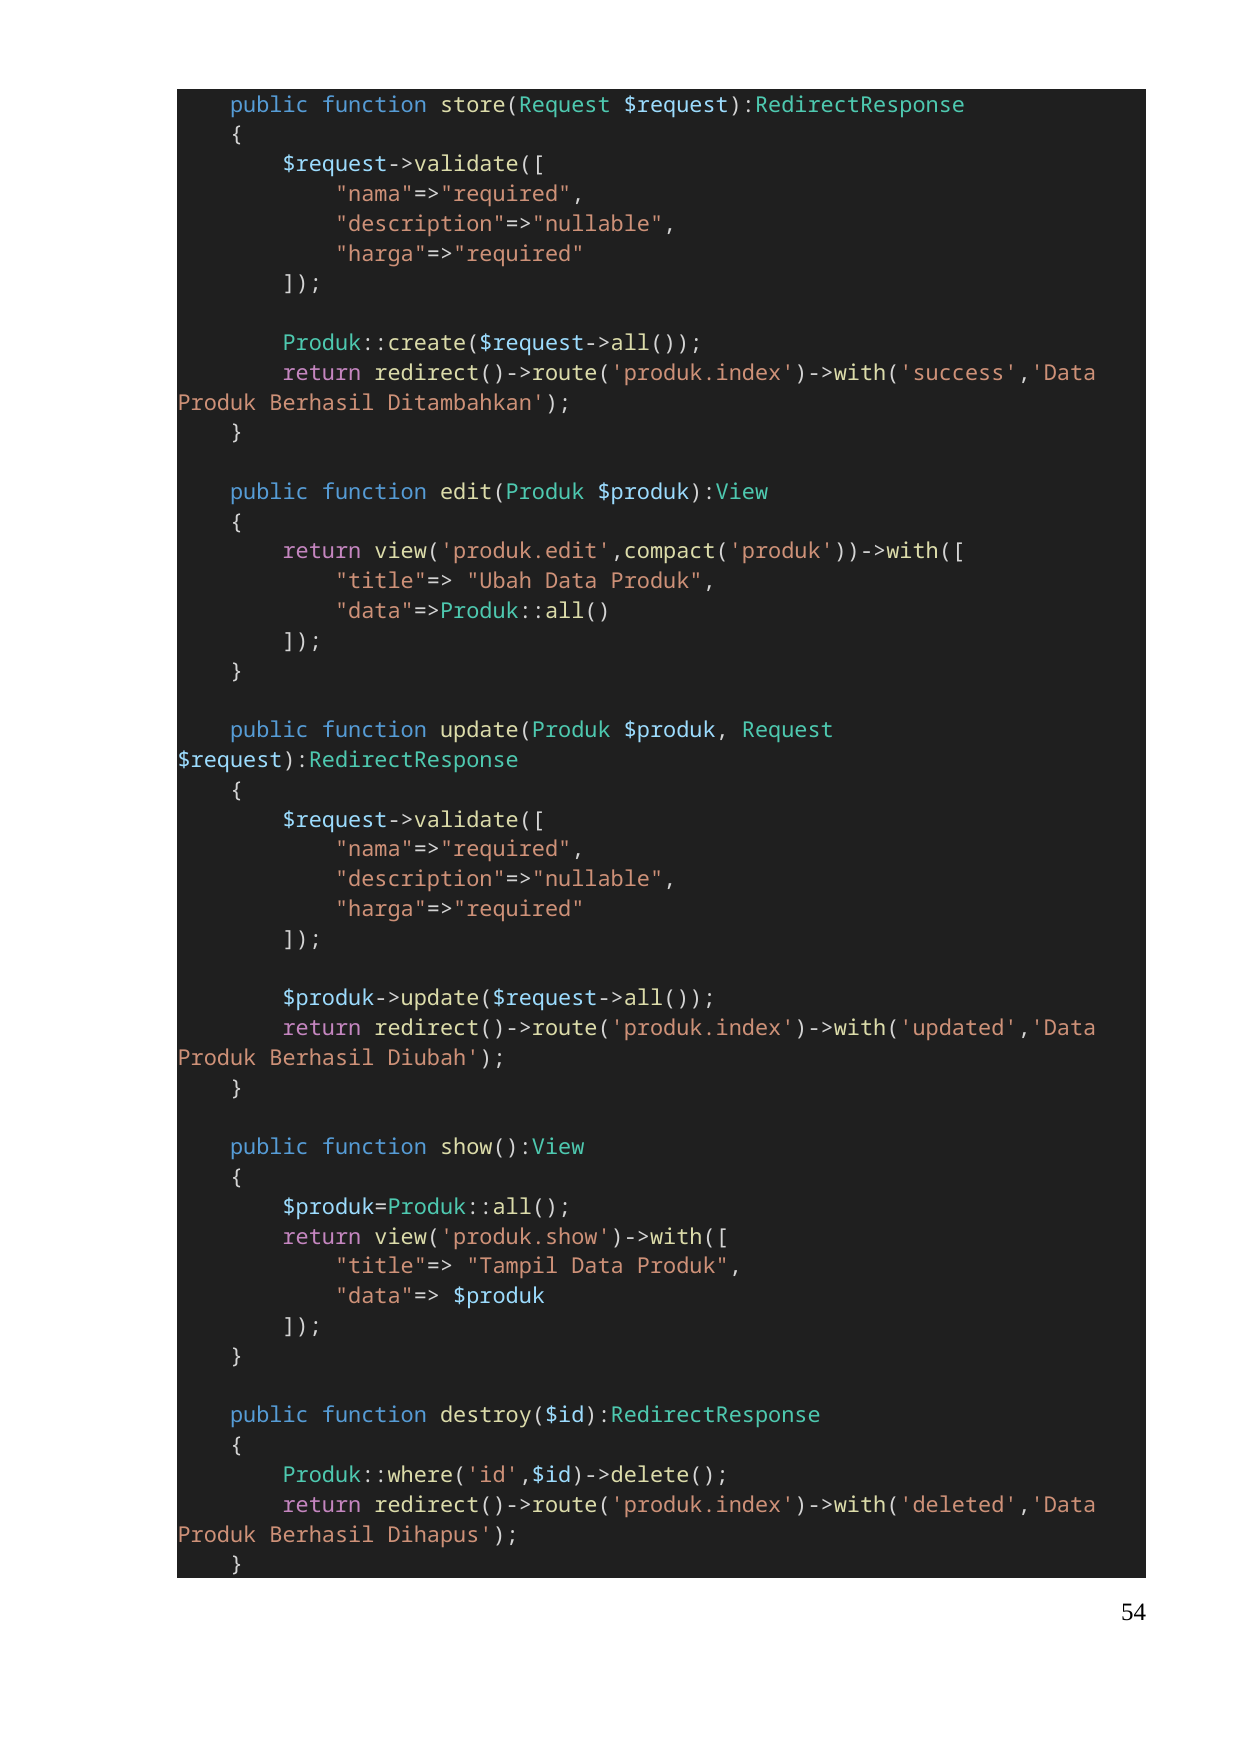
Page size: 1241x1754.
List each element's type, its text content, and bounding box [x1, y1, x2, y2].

text $request->validate([ [177, 148, 1146, 178]
text "data"=> $produk [177, 1280, 1146, 1310]
text return redirect()->route('produk.index')->with('updated','Data Produk Berhasil Diubah'); [177, 1012, 1146, 1072]
text } [177, 1340, 1146, 1370]
text return redirect()->route('produk.index')->with('success','Data Produk Berhasil Ditambahkan'); [177, 357, 1146, 416]
text "harga"=>"required" [177, 893, 1146, 923]
text public function edit(Produk $produk):View [177, 476, 1146, 506]
text "description"=>"nullable", [177, 208, 1146, 238]
text $request->validate([ [177, 804, 1146, 833]
text "title"=> "Tampil Data Produk", [177, 1251, 1146, 1280]
text return view('produk.show')->with([ [177, 1221, 1146, 1251]
text ]); [177, 625, 1146, 655]
text } [177, 1548, 1146, 1578]
text } [177, 655, 1146, 684]
text "nama"=>"required", [177, 178, 1146, 208]
text Produk::where('id',$id)->delete(); [177, 1459, 1146, 1489]
text "description"=>"nullable", [177, 863, 1146, 893]
text ]); [177, 267, 1146, 297]
text $produk->update($request->all()); [177, 982, 1146, 1012]
text "data"=>Produk::all() [177, 595, 1146, 625]
text } [177, 1072, 1146, 1102]
text } [177, 416, 1146, 446]
text { [177, 118, 1146, 148]
text ]); [177, 1310, 1146, 1340]
text return redirect()->route('produk.index')->with('deleted','Data Produk Berhasil Dihapus'); [177, 1489, 1146, 1548]
text "title"=> "Ubah Data Produk", [177, 565, 1146, 595]
text { [177, 774, 1146, 804]
text { [177, 1161, 1146, 1191]
text "nama"=>"required", [177, 833, 1146, 863]
text { [177, 506, 1146, 536]
text ]); [177, 923, 1146, 953]
text public function destroy($id):RedirectResponse [177, 1399, 1146, 1429]
text { [177, 1429, 1146, 1459]
text public function update(Produk $produk, Request $request):RedirectResponse [177, 714, 1146, 774]
text return view('produk.edit',compact('produk'))->with([ [177, 536, 1146, 565]
text public function show():View [177, 1131, 1146, 1161]
text public function store(Request $request):RedirectResponse [177, 89, 1146, 118]
text $produk=Produk::all(); [177, 1191, 1146, 1221]
text Produk::create($request->all()); [177, 327, 1146, 357]
text "harga"=>"required" [177, 238, 1146, 267]
